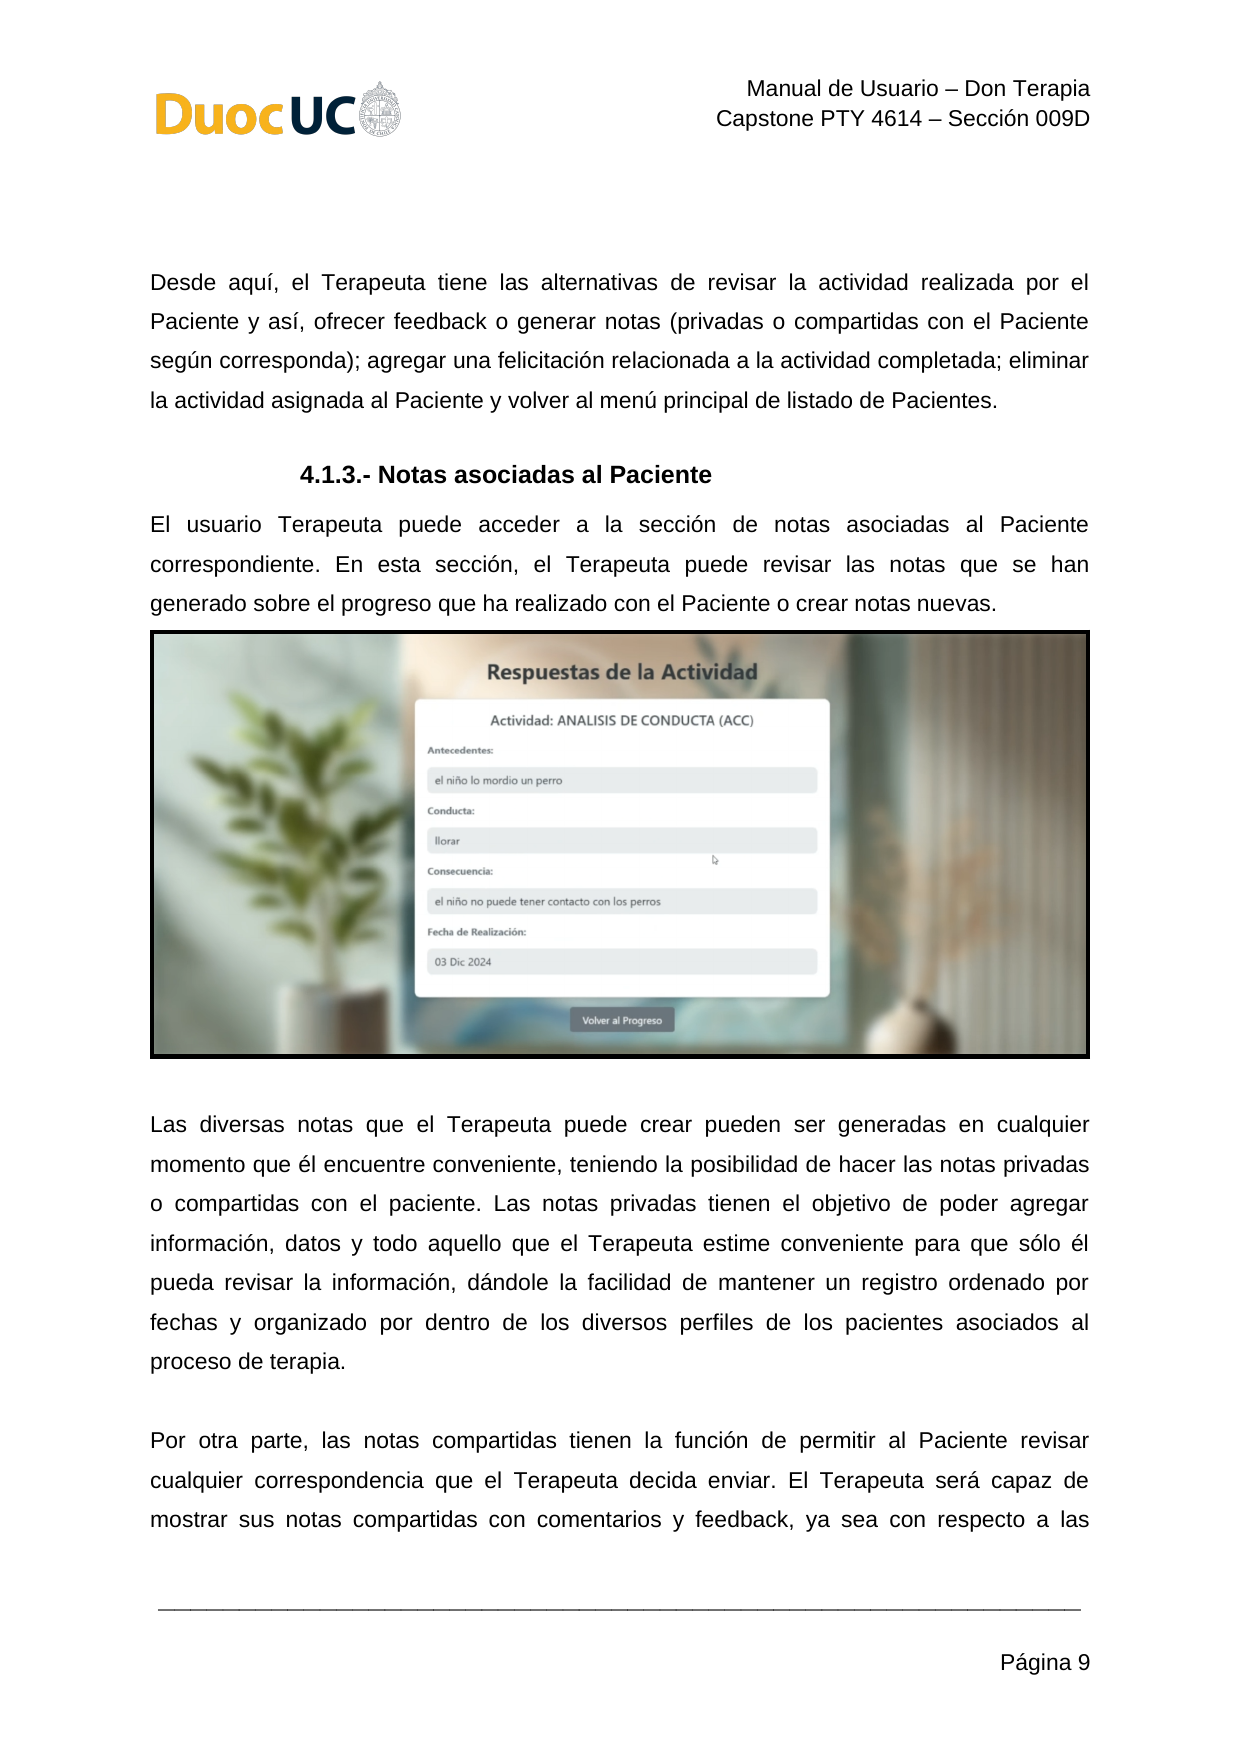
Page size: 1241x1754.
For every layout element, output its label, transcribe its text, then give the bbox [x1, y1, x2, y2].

subtitle 4.1.3.- Notas asociadas al Paciente [150, 460, 1090, 488]
picture [154, 634, 1086, 1054]
text El usuario Terapeuta puede acceder a la sección de notas asociadas al Paciente correspondiente. En esta sección, el Terapeuta puede revisar las notas que se han generado sobre el progreso que ha realizado con el Paciente o crear notas nuevas. [150, 511, 1090, 616]
text Las diversas notas que el Terapeuta puede crear pueden ser generadas en cualquier momento que él encuentre conveniente, teniendo la posibilidad de hacer las notas privadas o compartidas con el paciente. Las notas privadas tienen el objetivo de poder agregar información, datos y todo aquello que el Terapeuta estime conveniente para que sólo él pueda revisar la información, dándole la facilidad de mantener un registro ordenado por fechas y organizado por dentro de los diversos perfiles de los pacientes asociados al proceso de terapia. [150, 1111, 1090, 1374]
text Desde aquí, el Terapeuta tiene las alternativas de revisar la actividad realizada por el Paciente y así, ofrecer feedback o generar notas (privadas o compartidas con el Paciente según corresponda); agregar una felicitación relacionada a la actividad completada; eliminar la actividad asignada al Paciente y volver al menú principal de listado de Pacientes. [150, 268, 1090, 413]
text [150, 1427, 1090, 1532]
picture [153, 78, 404, 140]
